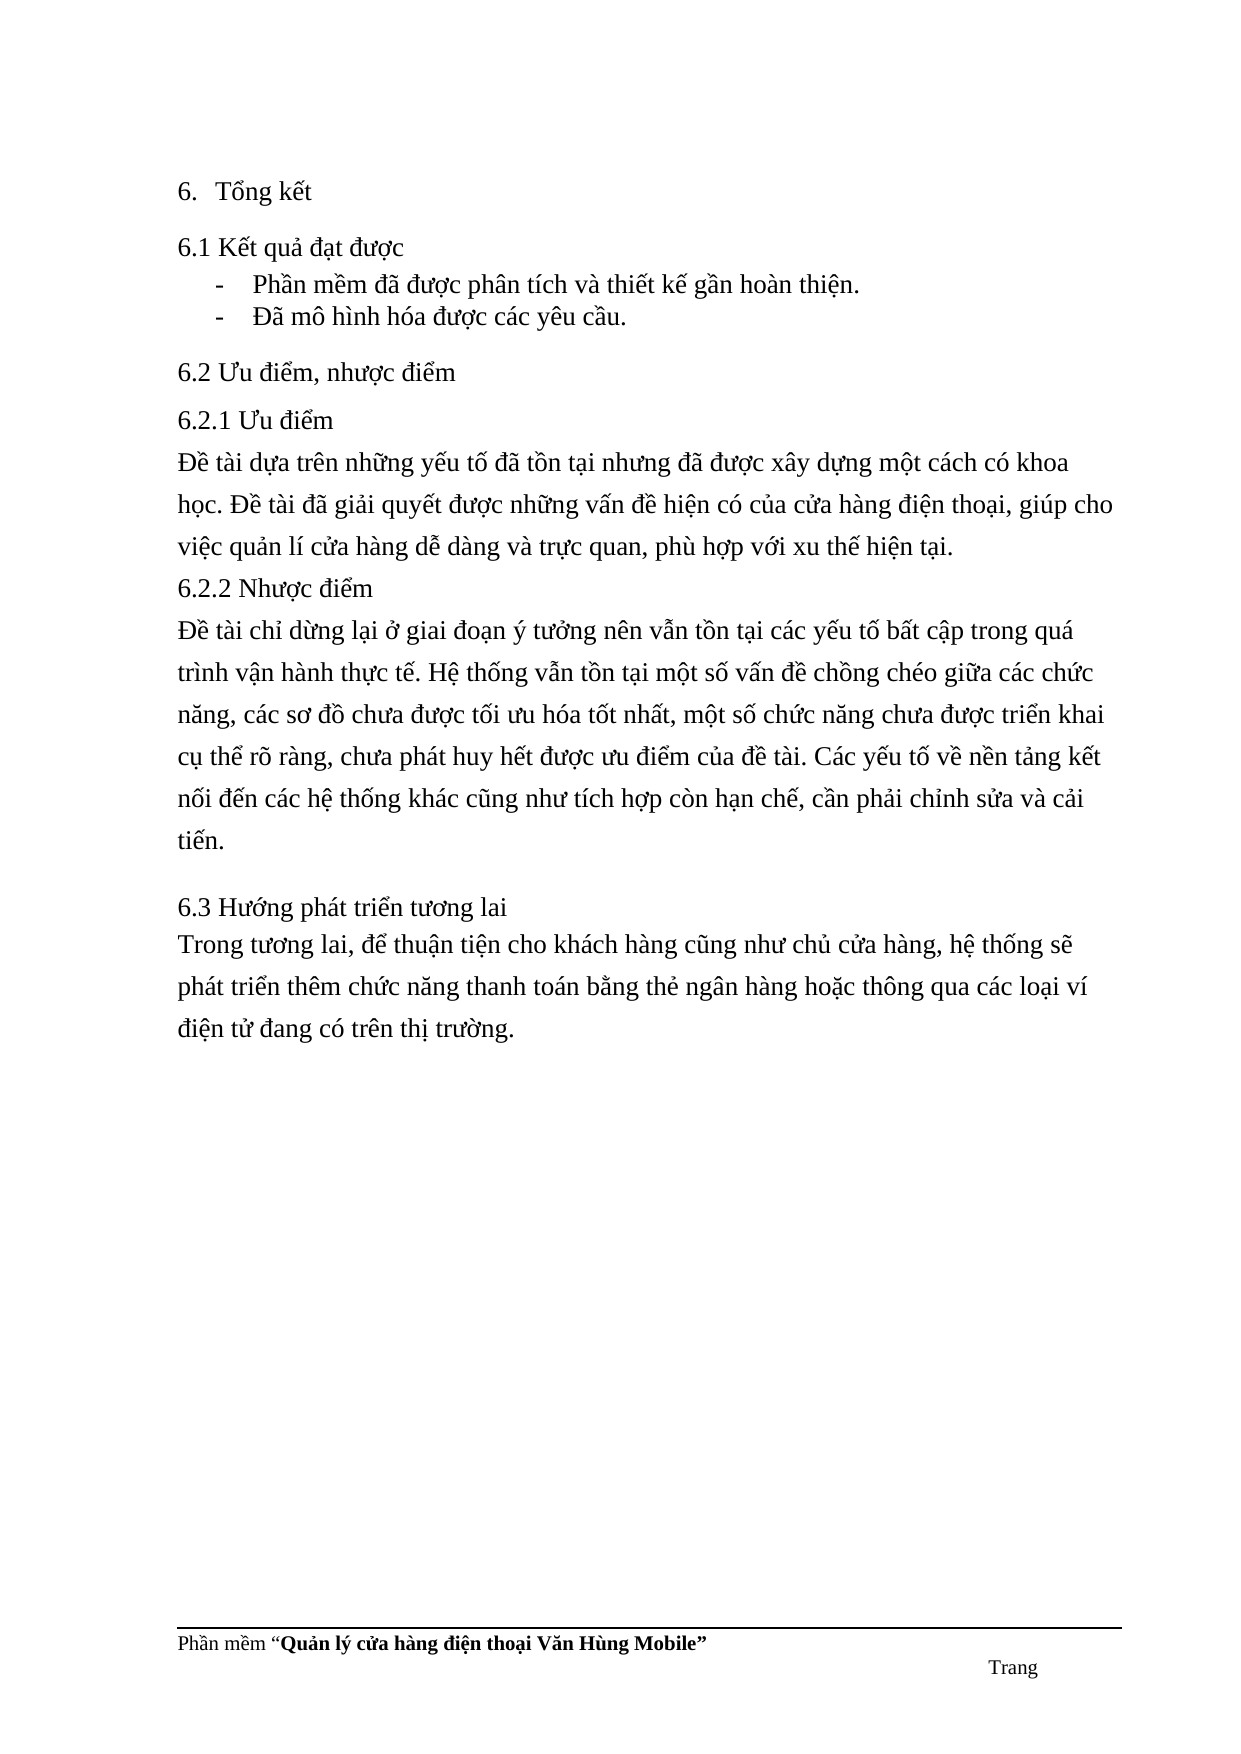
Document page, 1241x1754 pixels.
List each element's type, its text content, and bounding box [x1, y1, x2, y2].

subtitle Tổng kết [177, 175, 1122, 206]
subtitle 6.2 Ưu điểm, nhược điểm [177, 356, 1122, 387]
list Phần mềm đã được phân tích và thiết kế gần hoàn thiện. [215, 268, 1122, 300]
text 6.2.2 Nhược điểm [177, 572, 1122, 603]
subtitle 6.3 Hướng phát triển tương lai [177, 891, 1122, 922]
text Trong tương lai, để thuận tiện cho khách hàng cũng như chủ cửa hàng, hệ thống sẽ phát triển thêm chức năng thanh toán bằng thẻ ngân hàng hoặc thông qua các loại ví điện tử đang có trên thị trường. [177, 928, 1122, 1043]
subtitle 6.1 Kết quả đạt được [177, 231, 1122, 262]
text Đề tài chỉ dừng lại ở giai đoạn ý tưởng nên vẫn tồn tại các yếu tố bất cập trong quá trình vận hành thực tế. Hệ thống vẫn tồn tại một số vấn đề chồng chéo giữa các chức năng, các sơ đồ chưa được tối ưu hóa tốt nhất, một số chức năng chưa được triển khai cụ thể rõ ràng, chưa phát huy hết được ưu điểm của đề tài. Các yếu tố về nền tảng kết nối đến các hệ thống khác cũng như tích hợp còn hạn chế, cần phải chỉnh sửa và cải tiến. [177, 614, 1122, 855]
list Đã mô hình hóa được các yêu cầu. [215, 300, 1122, 331]
text 6.2.1 Ưu điểm [177, 404, 1122, 435]
text Đề tài dựa trên những yếu tố đã tồn tại nhưng đã được xây dựng một cách có khoa học. Đề tài đã giải quyết được những vấn đề hiện có của cửa hàng điện thoại, giúp cho việc quản lí cửa hàng dễ dàng và trực quan, phù hợp với xu thế hiện tại. [177, 446, 1122, 561]
